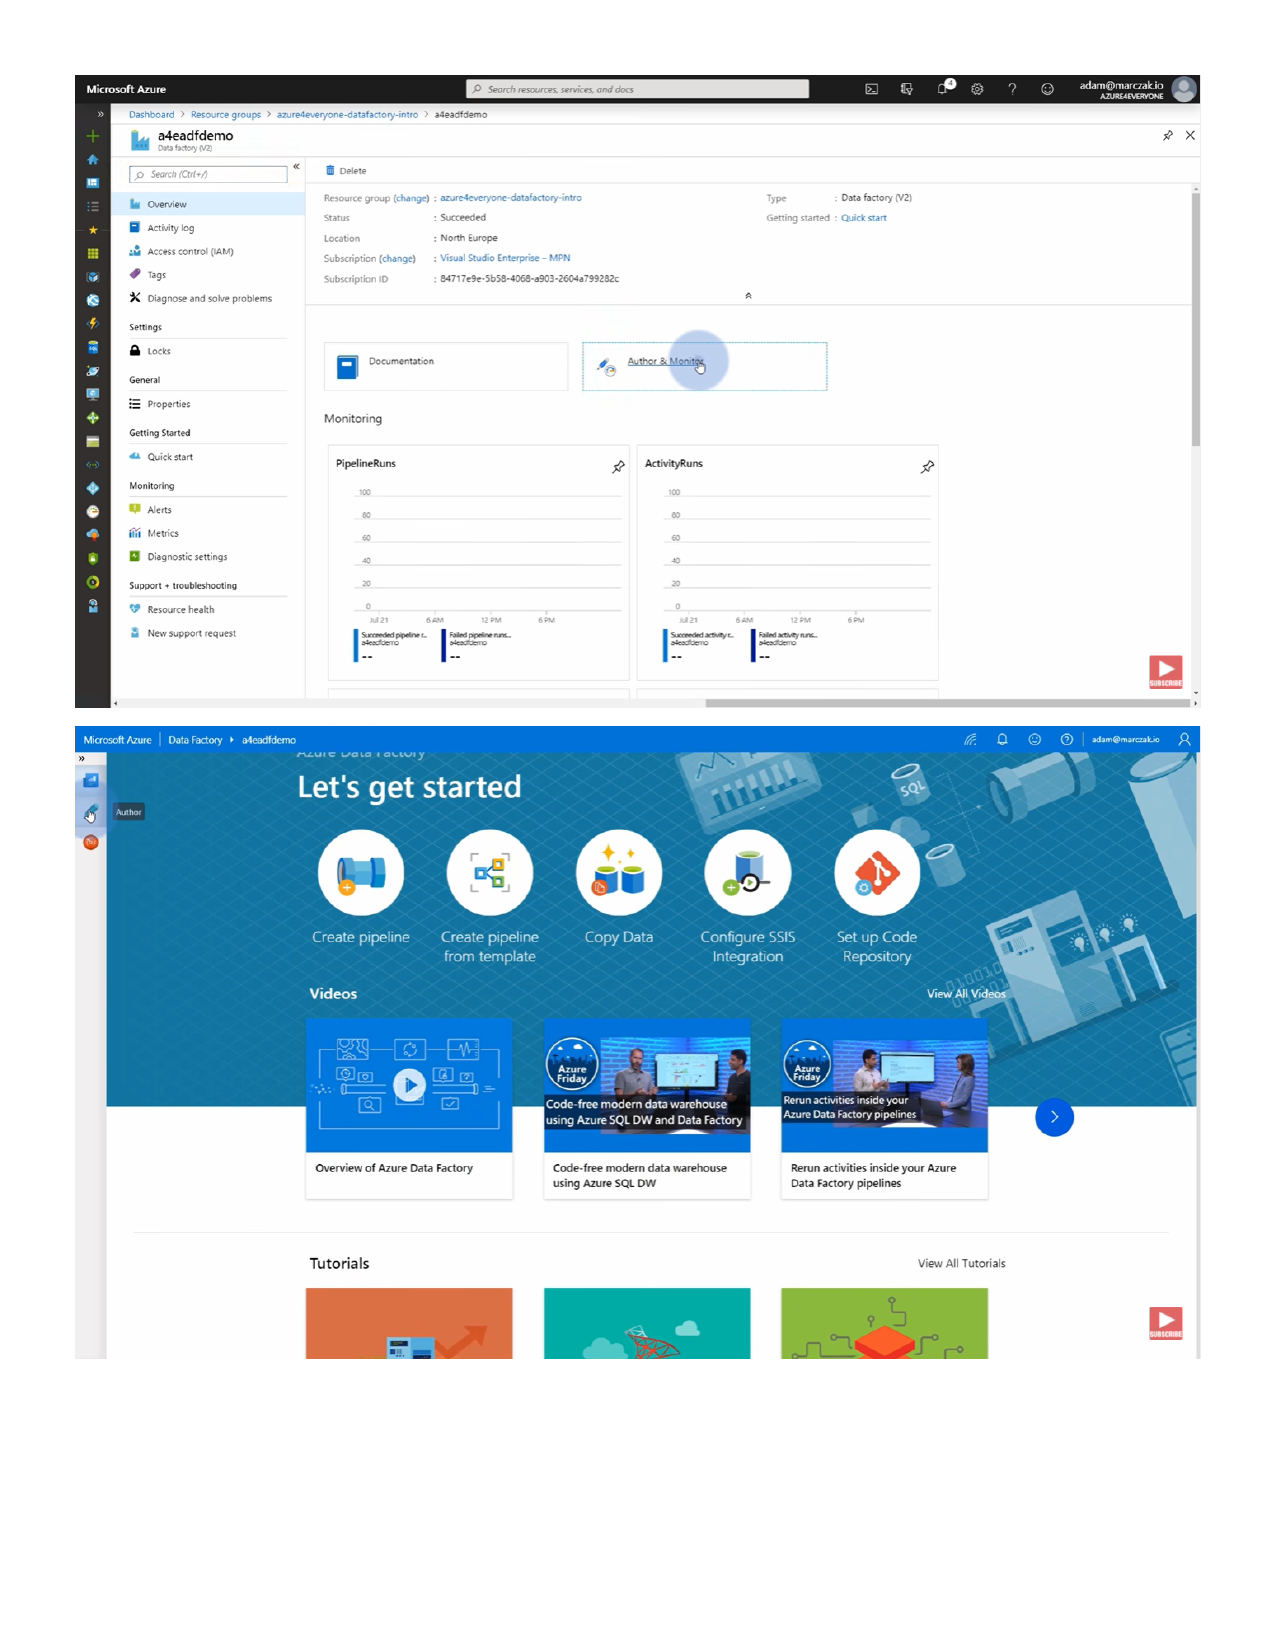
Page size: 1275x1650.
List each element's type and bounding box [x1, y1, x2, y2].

picture [75, 726, 1200, 1359]
picture [75, 75, 1200, 708]
